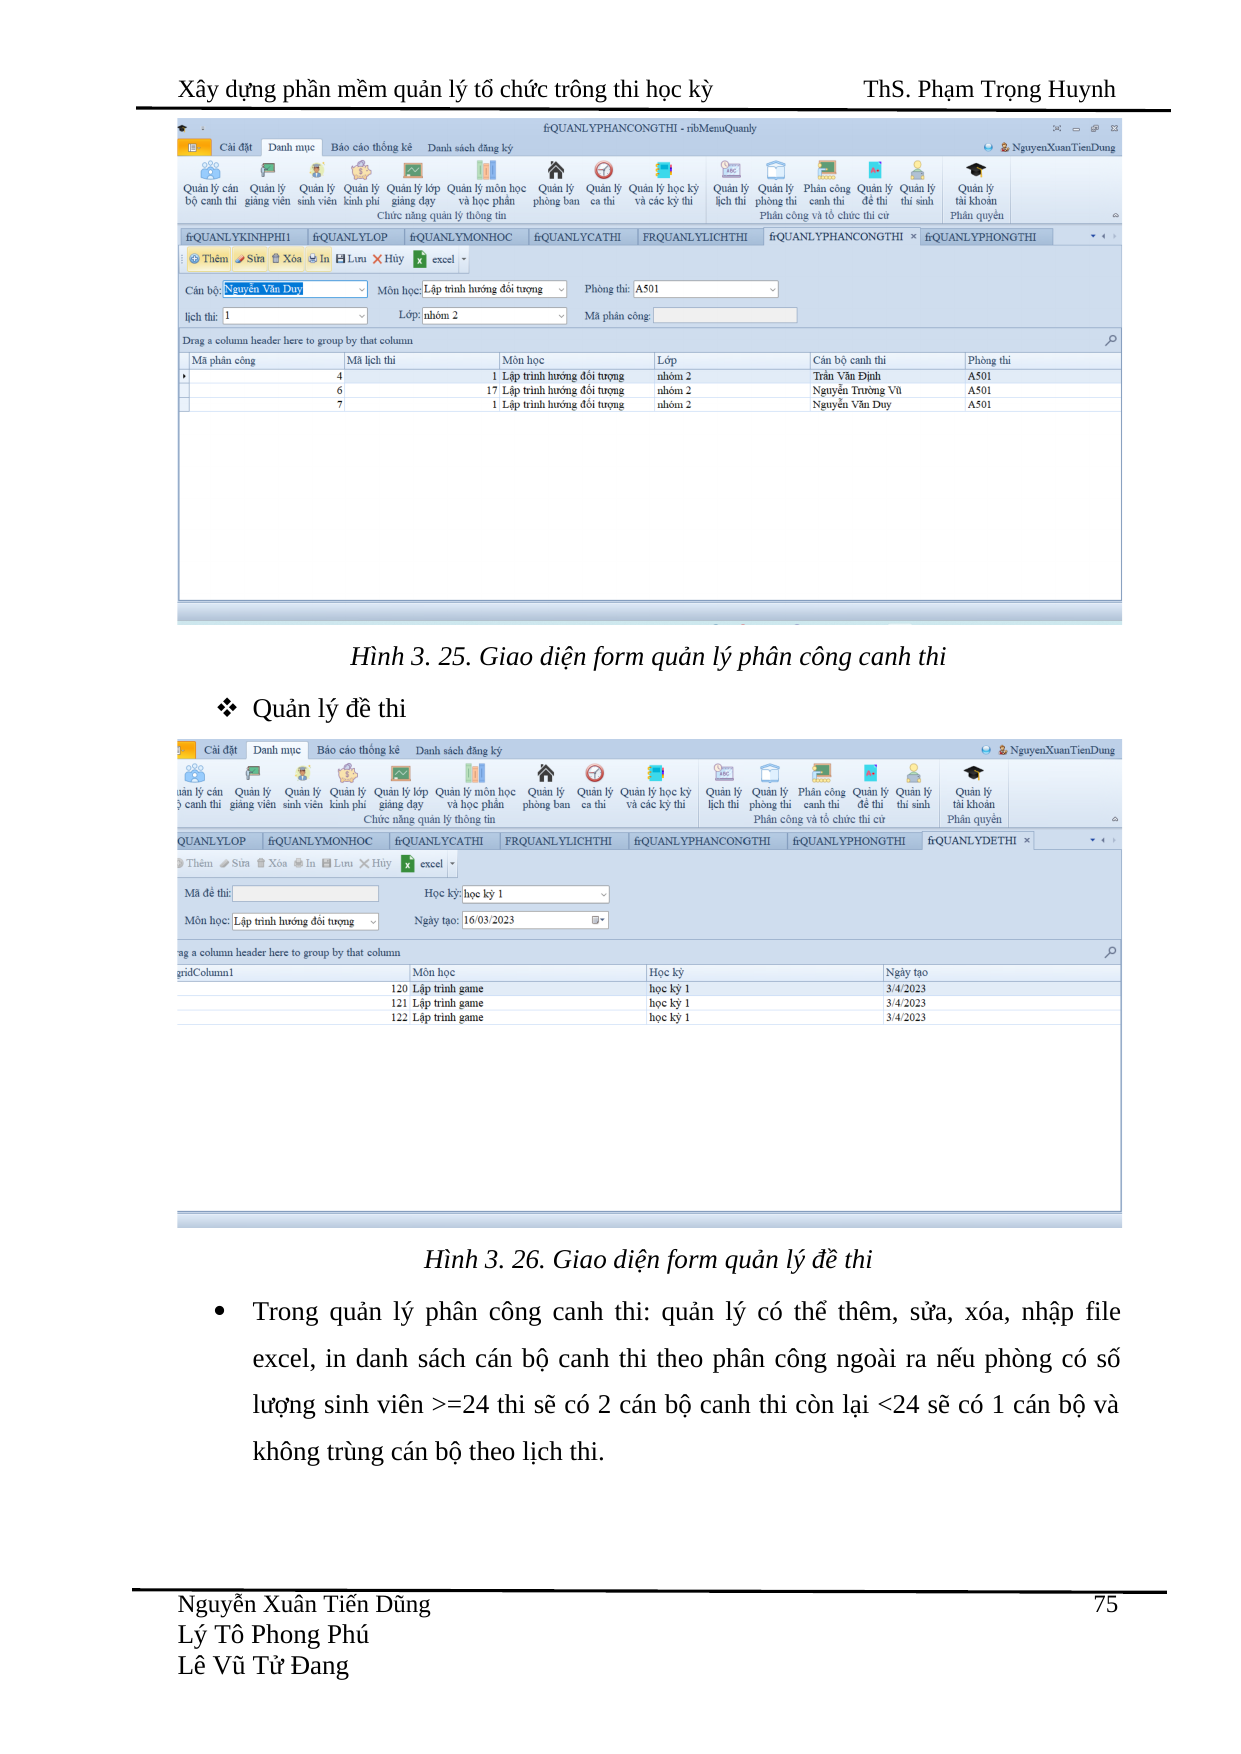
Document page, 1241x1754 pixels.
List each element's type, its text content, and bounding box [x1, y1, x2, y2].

picture [177, 739, 1123, 1228]
list Trong quản lý phân công canh thi: quản lý có thể thêm, sửa, xóa, nhập file excel, in danh sách cán bộ canh thi theo phân công ngoài ra nếu phòng có số lượng sinh viên >=24 thi sẽ có 2 cán bộ canh thi còn lại <24 sẽ có 1 cán bộ và không trùng cán bộ theo lịch thi. [215, 1295, 1122, 1466]
picture [177, 118, 1123, 625]
list Quản lý đề thi [215, 692, 1122, 724]
